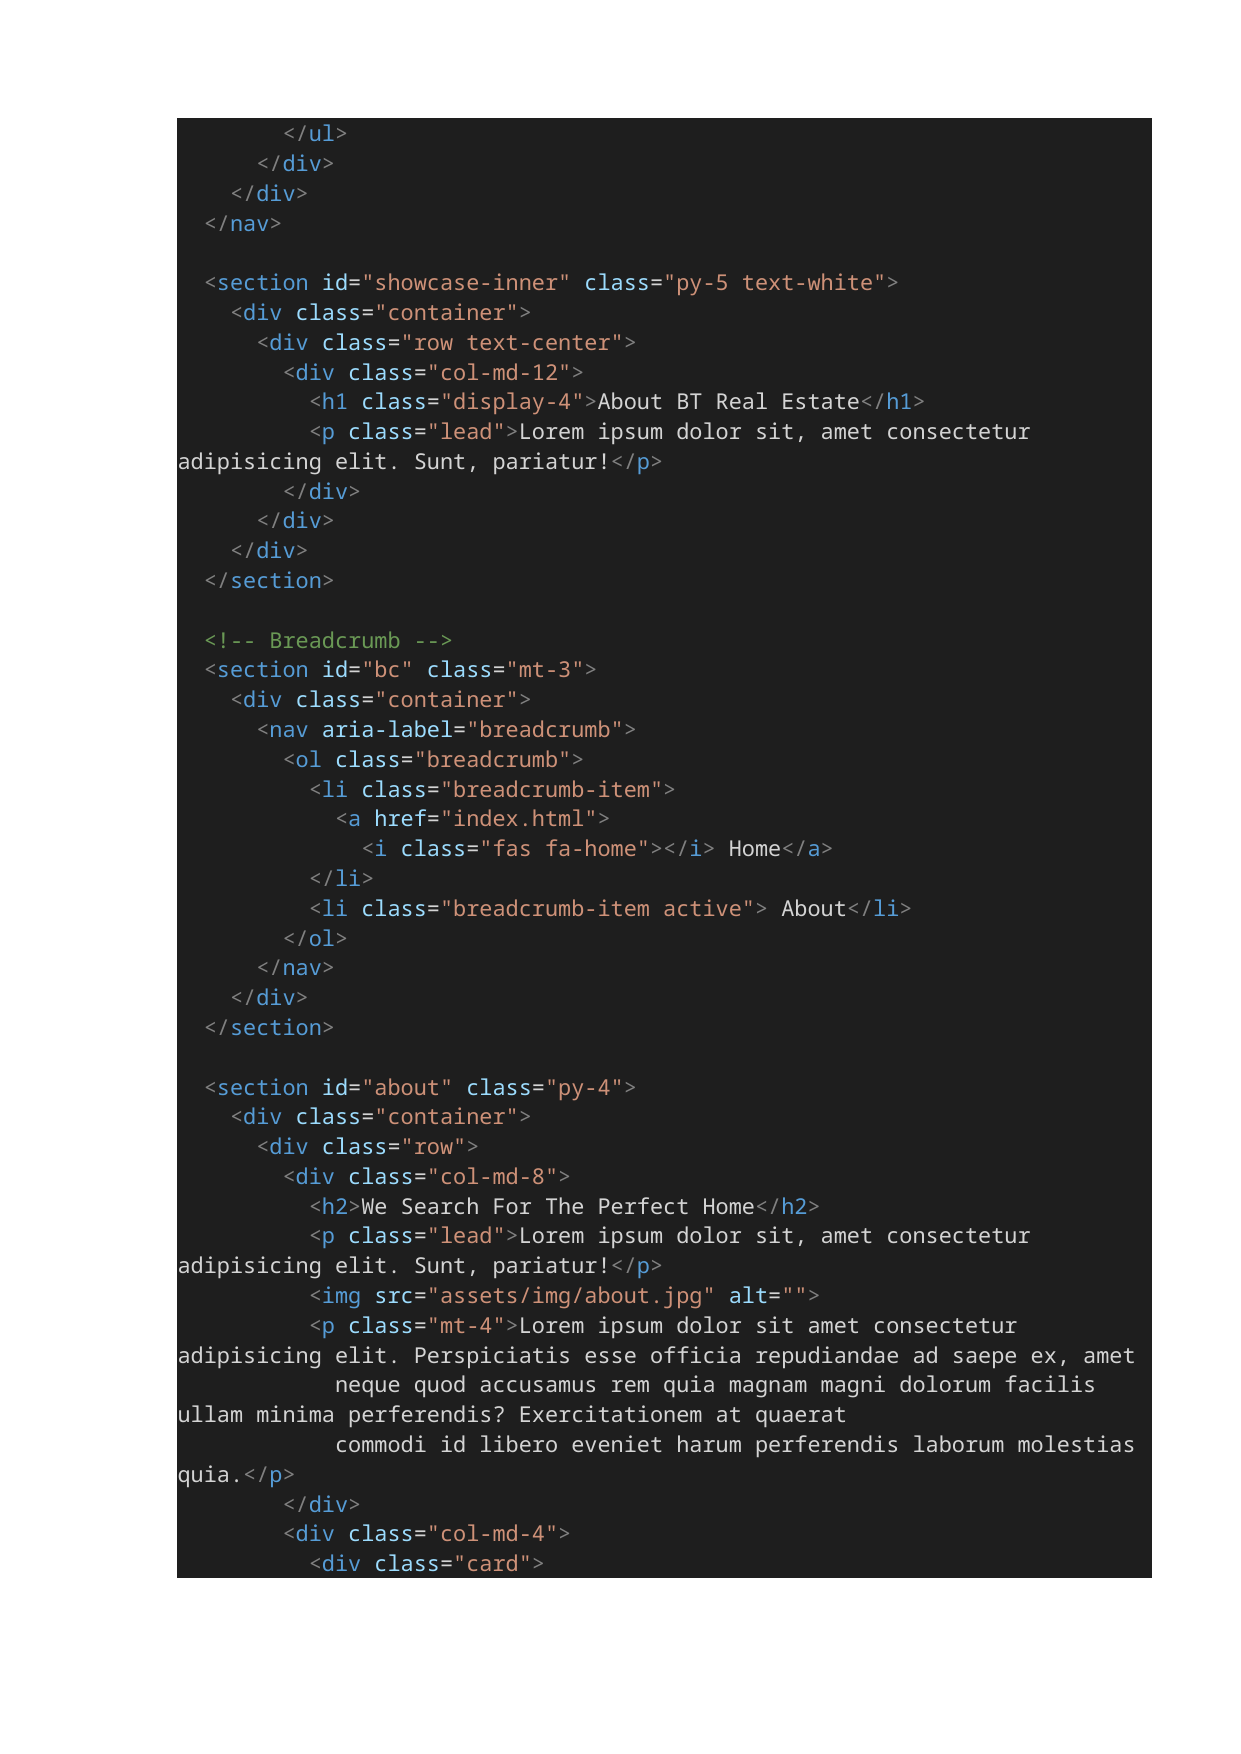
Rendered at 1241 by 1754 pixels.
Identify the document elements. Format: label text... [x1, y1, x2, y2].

text </div> [177, 1488, 1152, 1518]
text <h2>We Search For The Perfect Home</h2> [177, 1191, 1152, 1220]
text <!-- Breadcrumb --> [177, 624, 1152, 654]
text commodi id libero eveniet harum perferendis laborum molestias quia.</p> [177, 1429, 1152, 1488]
text </nav> [177, 207, 1152, 237]
text </div> [177, 982, 1152, 1012]
text </nav> [177, 952, 1152, 982]
text </ul> [177, 118, 1152, 148]
text <div class="row text-center"> [177, 327, 1152, 356]
text <h1 class="display-4">About BT Real Estate</h1> [177, 386, 1152, 416]
text <div class="container"> [177, 1101, 1152, 1131]
text <img src="assets/img/about.jpg" alt=""> [177, 1280, 1152, 1310]
text </div> [177, 535, 1152, 565]
text </div> [177, 476, 1152, 505]
text <div class="card"> [177, 1548, 1152, 1578]
text <div class="container"> [177, 297, 1152, 327]
text <section id="about" class="py-4"> [177, 1071, 1152, 1101]
text <section id="showcase-inner" class="py-5 text-white"> [177, 267, 1152, 297]
text <div class="container"> [177, 684, 1152, 714]
text <div class="col-md-8"> [177, 1161, 1152, 1191]
text <a href="index.html"> [177, 803, 1152, 833]
text <div class="row"> [177, 1131, 1152, 1161]
text neque quod accusamus rem quia magnam magni dolorum facilis ullam minima perferendis? Exercitationem at quaerat [177, 1369, 1152, 1429]
text <section id="bc" class="mt-3"> [177, 654, 1152, 684]
text <li class="breadcrumb-item active"> About</li> [177, 893, 1152, 922]
text <div class="col-md-12"> [177, 356, 1152, 386]
text </li> [177, 863, 1152, 893]
text </ol> [177, 922, 1152, 952]
text <p class="lead">Lorem ipsum dolor sit, amet consectetur adipisicing elit. Sunt, pariatur!</p> [177, 416, 1152, 476]
text </section> [177, 565, 1152, 595]
text <li class="breadcrumb-item"> [177, 773, 1152, 803]
text </div> [177, 505, 1152, 535]
text <p class="mt-4">Lorem ipsum dolor sit amet consectetur adipisicing elit. Perspiciatis esse officia repudiandae ad saepe ex, amet [177, 1310, 1152, 1369]
text <ol class="breadcrumb"> [177, 744, 1152, 773]
text <p class="lead">Lorem ipsum dolor sit, amet consectetur adipisicing elit. Sunt, pariatur!</p> [177, 1220, 1152, 1280]
text </section> [177, 1012, 1152, 1042]
text <i class="fas fa-home"></i> Home</a> [177, 833, 1152, 863]
text </div> [177, 178, 1152, 207]
text </div> [177, 148, 1152, 178]
text <div class="col-md-4"> [177, 1518, 1152, 1548]
text <nav aria-label="breadcrumb"> [177, 714, 1152, 744]
